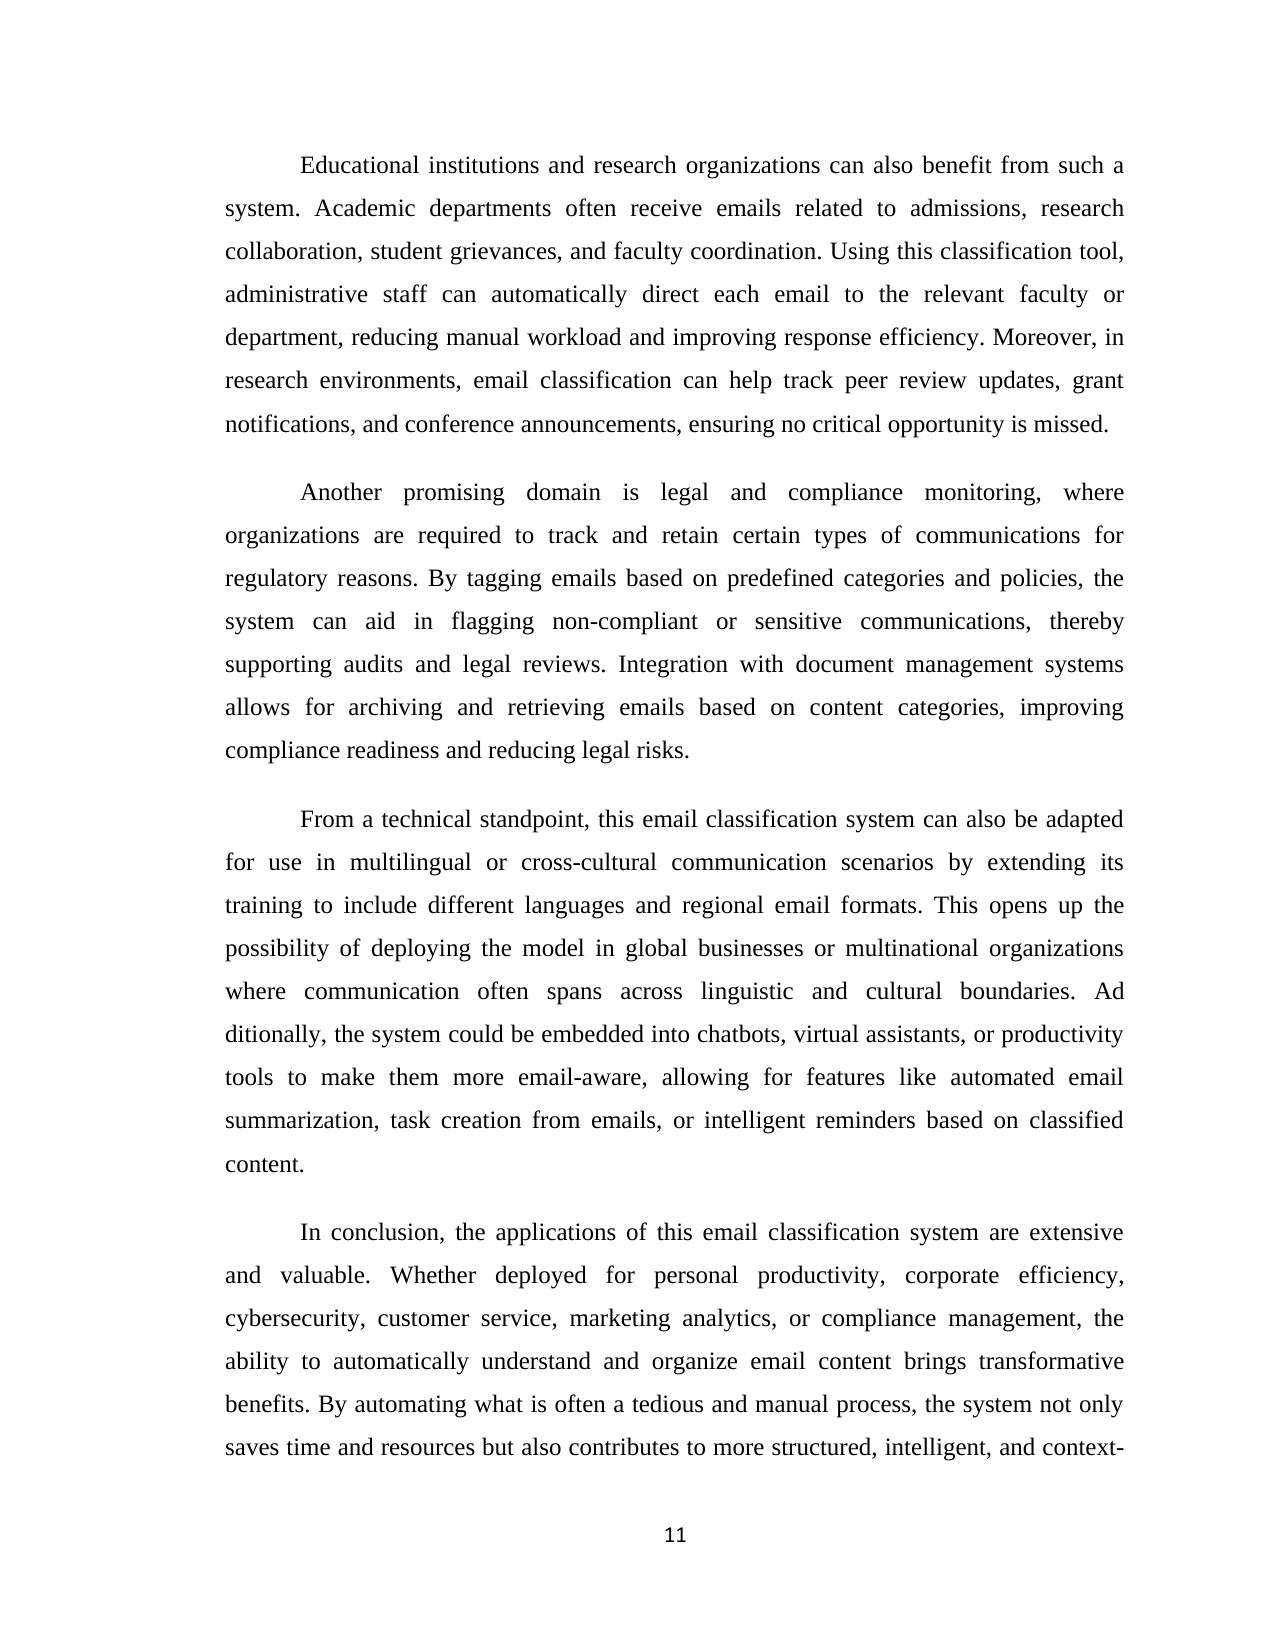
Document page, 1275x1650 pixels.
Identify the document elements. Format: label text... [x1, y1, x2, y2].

text Educational institutions and research organizations can also benefit from such a system. Academic departments often receive emails related to admissions, research collaboration, student grievances, and faculty coordination. Using this classification tool, administrative staff can automatically direct each email to the relevant faculty or department, reducing manual workload and improving response efficiency. Moreover, in research environments, email classification can help track peer review updates, grant notifications, and conference announcements, ensuring no critical opportunity is missed. [225, 150, 1125, 437]
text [225, 1217, 1125, 1461]
text Another promising domain is legal and compliance monitoring, where organizations are required to track and retain certain types of communications for regulatory reasons. By tagging emails based on predefined categories and policies, the system can aid in flagging non-compliant or sensitive communications, thereby supporting audits and legal reviews. Integration with document management systems allows for archiving and retrieving emails based on content categories, improving compliance readiness and reducing legal risks. [225, 477, 1125, 764]
text From a technical standpoint, this email classification system can also be adapted for use in multilingual or cross-cultural communication scenarios by extending its training to include different languages and regional email formats. This opens up the possibility of deploying the model in global businesses or multinational organizations where communication often spans across linguistic and cultural boundaries. Ad ditionally, the system could be embedded into chatbots, virtual assistants, or productivity tools to make them more email-aware, allowing for features like automated email summarization, task creation from emails, or intelligent reminders based on classified content. [225, 804, 1125, 1177]
